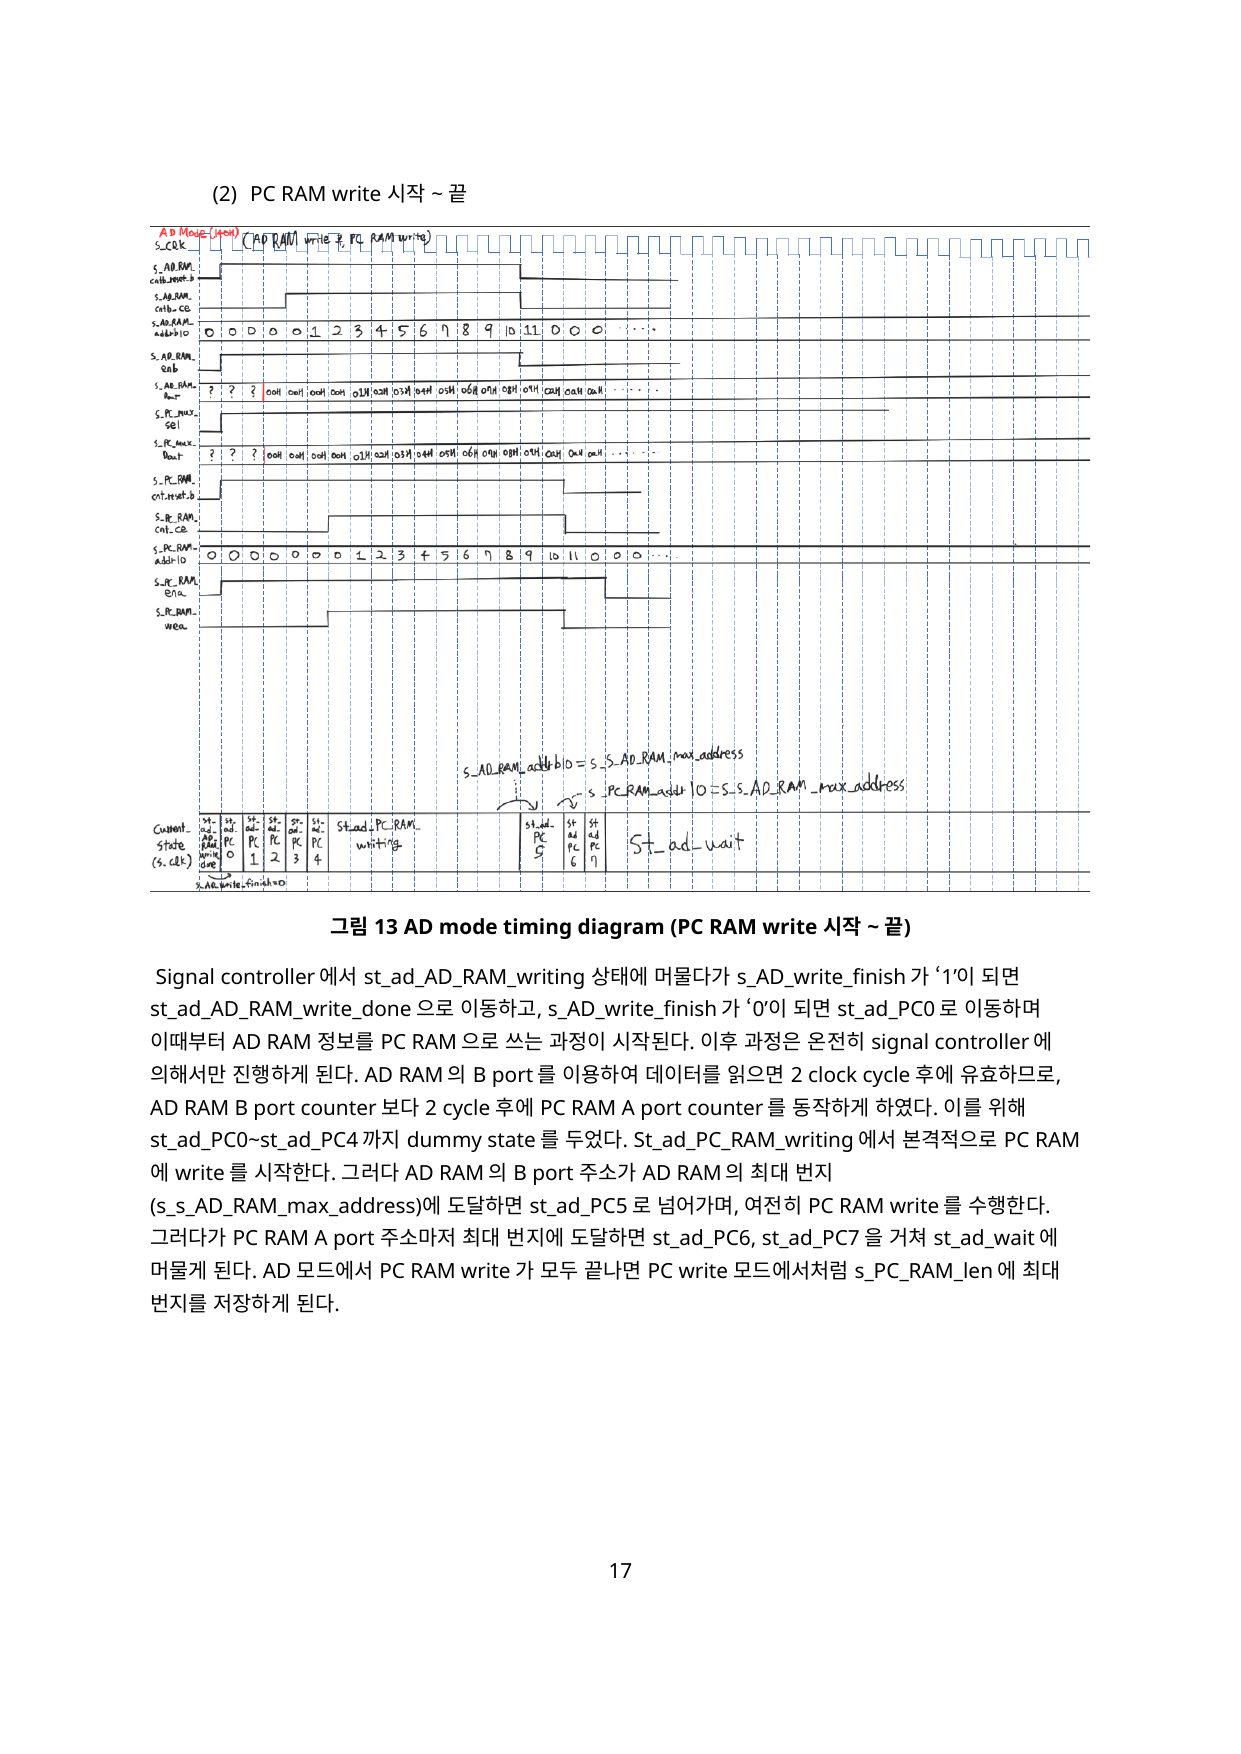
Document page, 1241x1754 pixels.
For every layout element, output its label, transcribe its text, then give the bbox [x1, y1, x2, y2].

text Signal controller에서 st_ad_AD_RAM_writing 상태에 머물다가 s_AD_write_finish가 ‘1’이 되면 st_ad_AD_RAM_write_done으로 이동하고, s_AD_write_finish가 ‘0’이 되면 st_ad_PC0로 이동하며 이때부터 AD RAM 정보를 PC RAM으로 쓰는 과정이 시작된다. 이후 과정은 온전히 signal controller에 의해서만 진행하게 된다. AD RAM의 B port를 이용하여 데이터를 읽으면 2 clock cycle 후에 유효하므로, AD RAM B port counter보다 2 cycle 후에 PC RAM A port counter를 동작하게 하였다. 이를 위해 st_ad_PC0~st_ad_PC4까지 dummy state를 두었다. St_ad_PC_RAM_writing에서 본격적으로 PC RAM에 write를 시작한다. 그러다 AD RAM의 B port 주소가 AD RAM의 최대 번지(s_s_AD_RAM_max_address)에 도달하면 st_ad_PC5로 넘어가며, 여전히 PC RAM write를 수행한다. 그러다가 PC RAM A port 주소마저 최대 번지에 도달하면 st_ad_PC6, st_ad_PC7을 거쳐 st_ad_wait에 머물게 된다. AD 모드에서 PC RAM write가 모두 끝나면 PC write 모드에서처럼 s_PC_RAM_len에 최대 번지를 저장하게 된다. [150, 960, 1090, 1317]
subtitle PC RAM write 시작 ~ 끝 [212, 177, 1090, 207]
picture [150, 226, 1091, 892]
